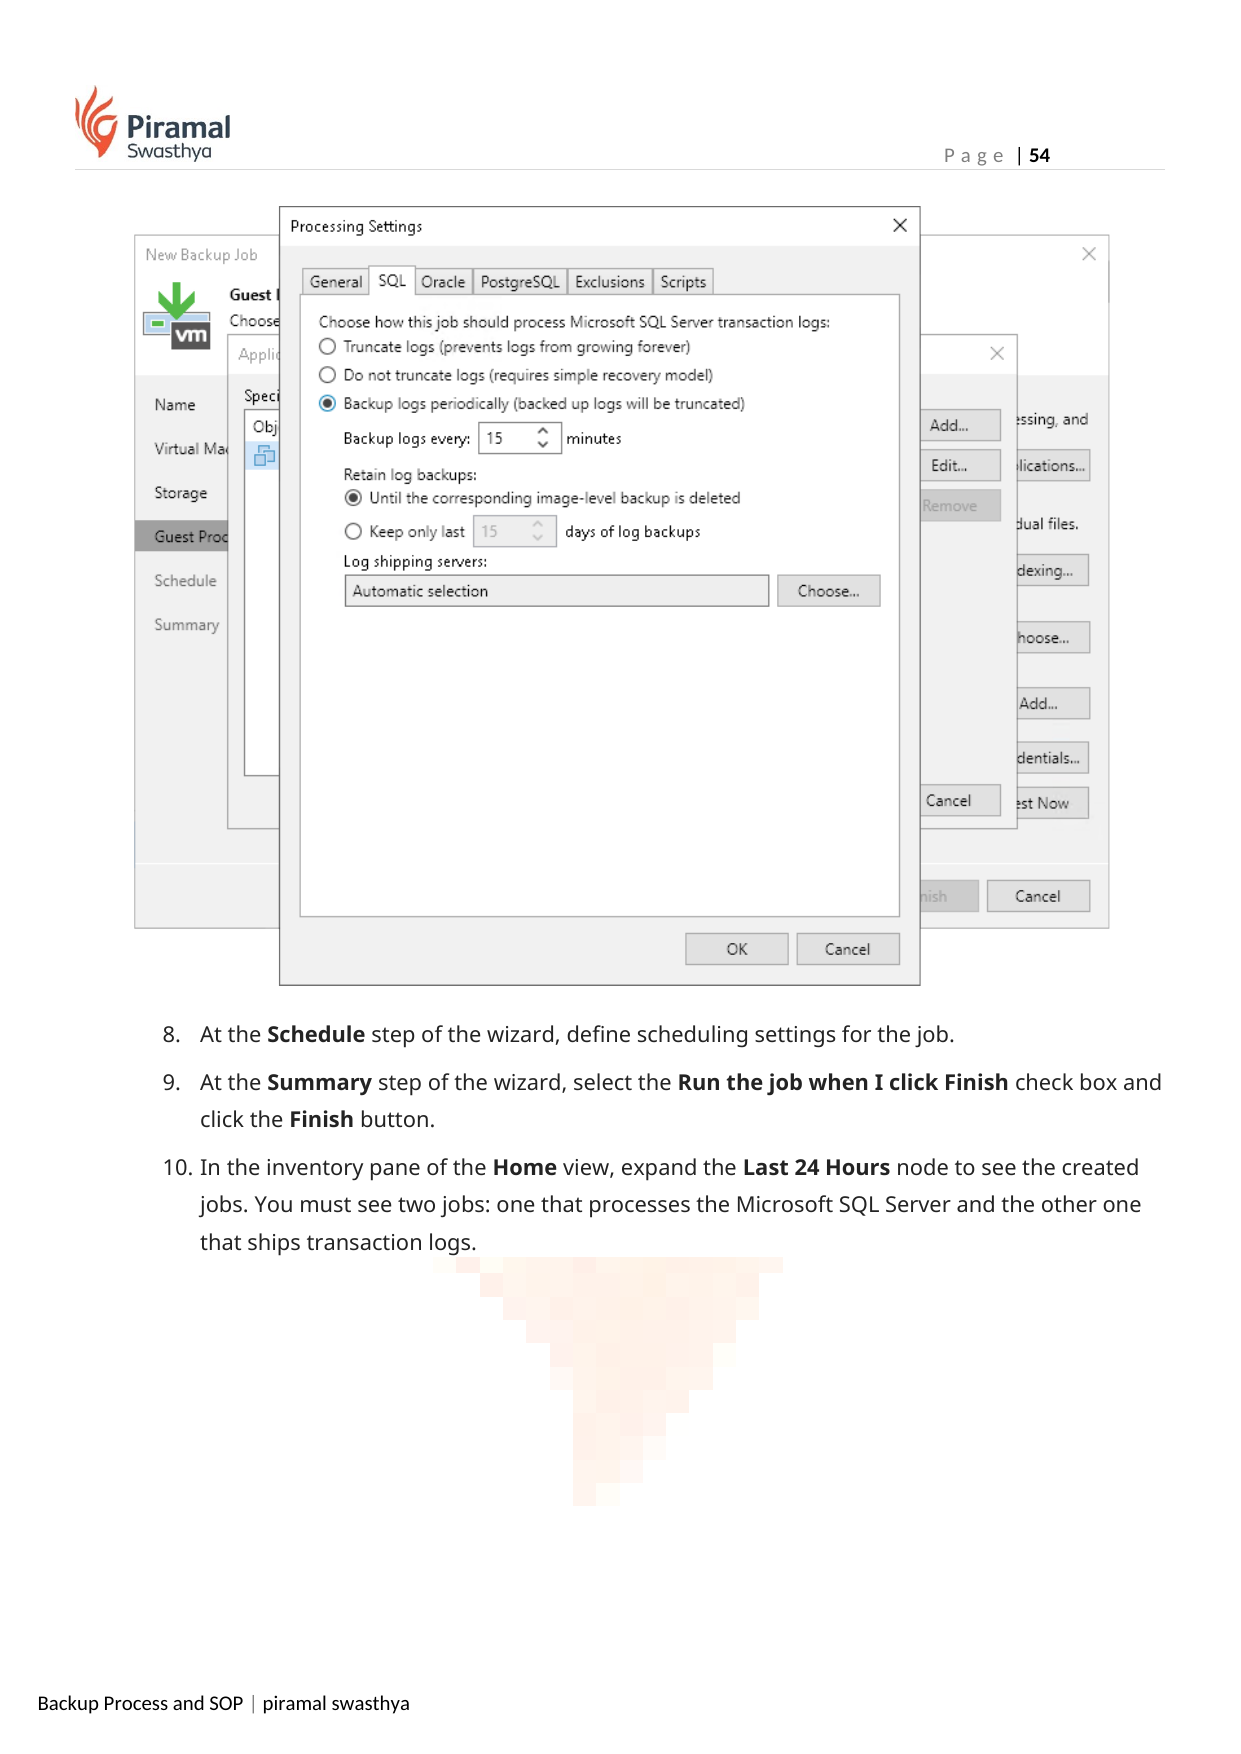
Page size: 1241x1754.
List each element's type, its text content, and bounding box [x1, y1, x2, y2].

list At the Schedule step of the wizard, define scheduling settings for the job. [162, 1011, 1165, 1048]
list At the Summary step of the wizard, select the Run the job when I click Finish check box and click the Finish button. [162, 1059, 1165, 1134]
picture [75, 85, 230, 162]
list In the inventory pane of the Home view, expand the Last 24 Hours node to see the created jobs. You must see two jobs: one that processes the Microsoft SQL Server and the other one that ships transaction logs. [162, 1144, 1165, 1257]
picture [134, 206, 1110, 986]
